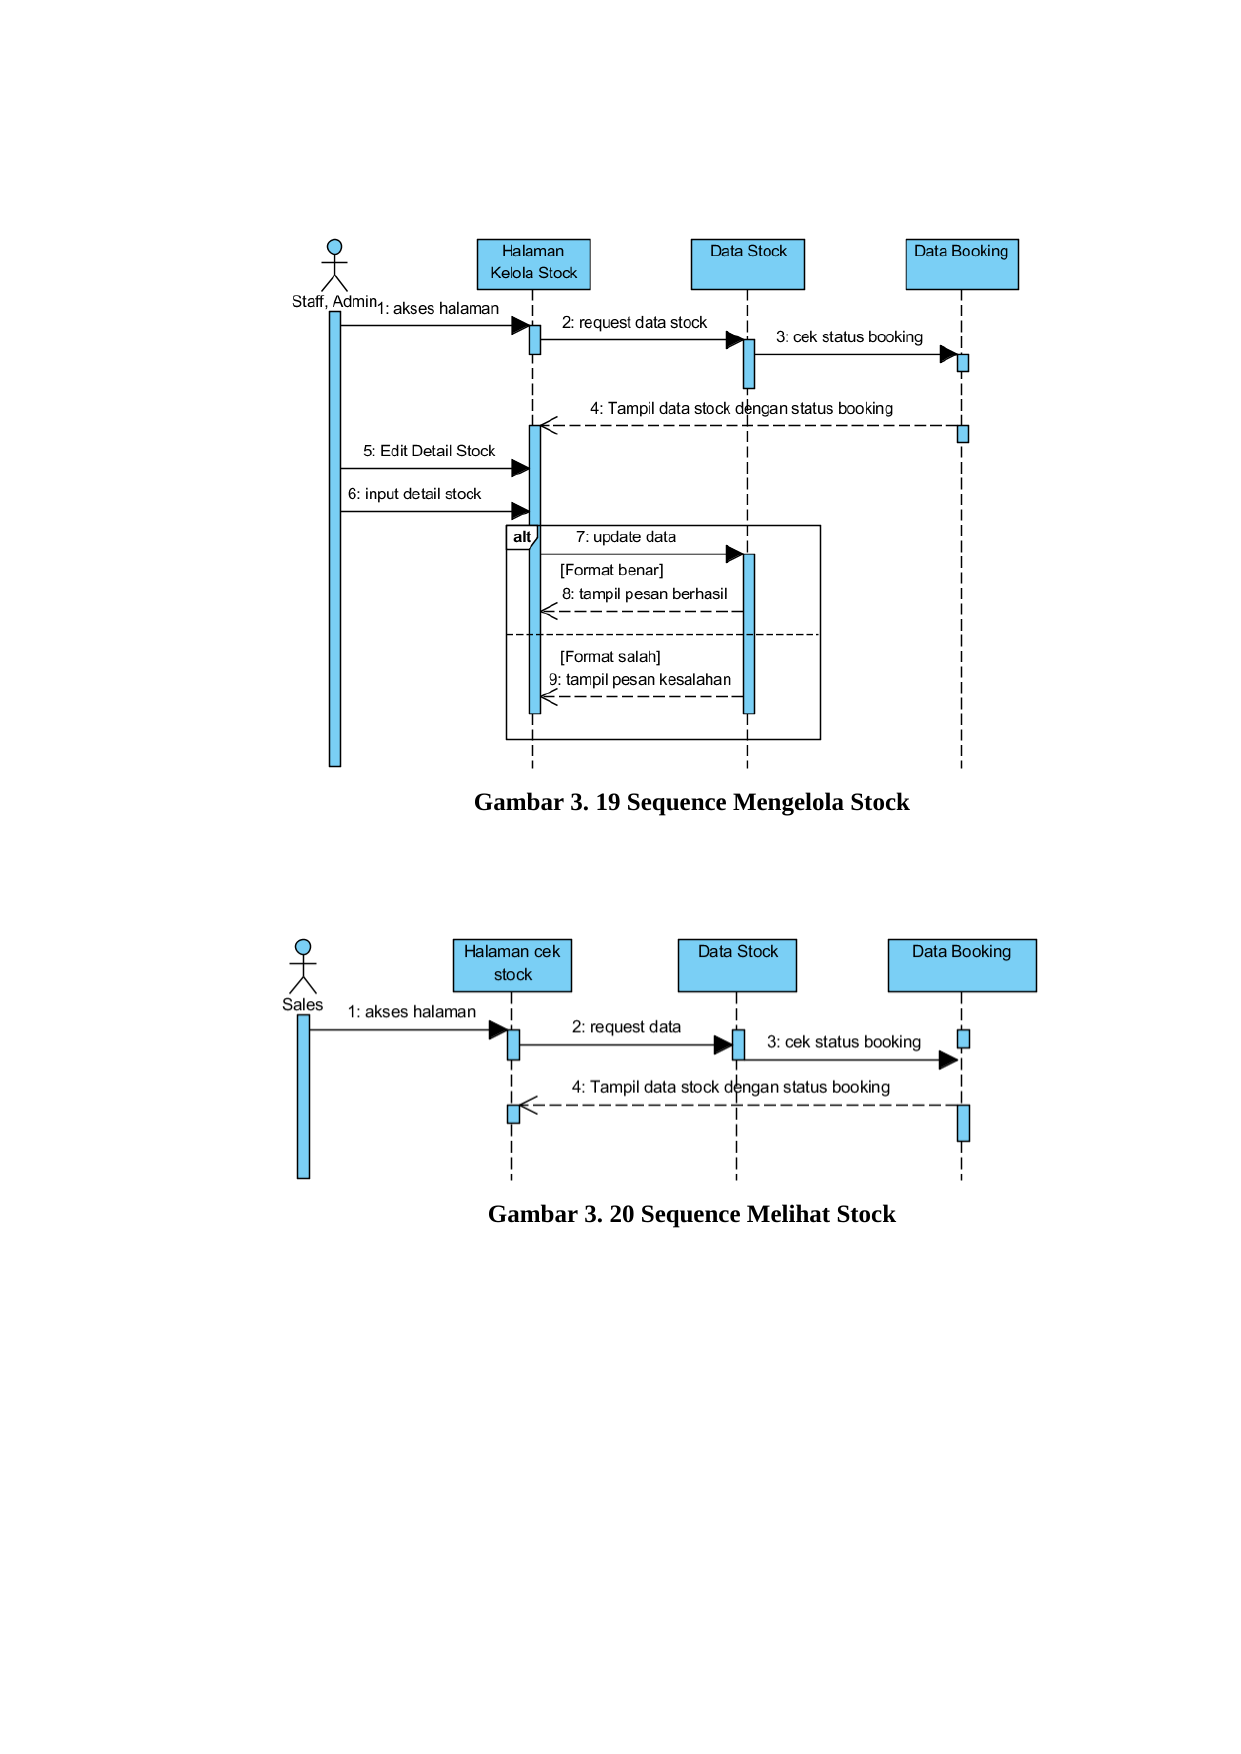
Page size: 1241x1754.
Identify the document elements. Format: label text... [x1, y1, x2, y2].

picture [274, 236, 1025, 773]
picture [255, 936, 1044, 1186]
text Gambar 3. 20 Sequence Melihat Stock [321, 1199, 1063, 1228]
text Gambar 3. 19 Sequence Mengelola Stock [321, 787, 1063, 815]
